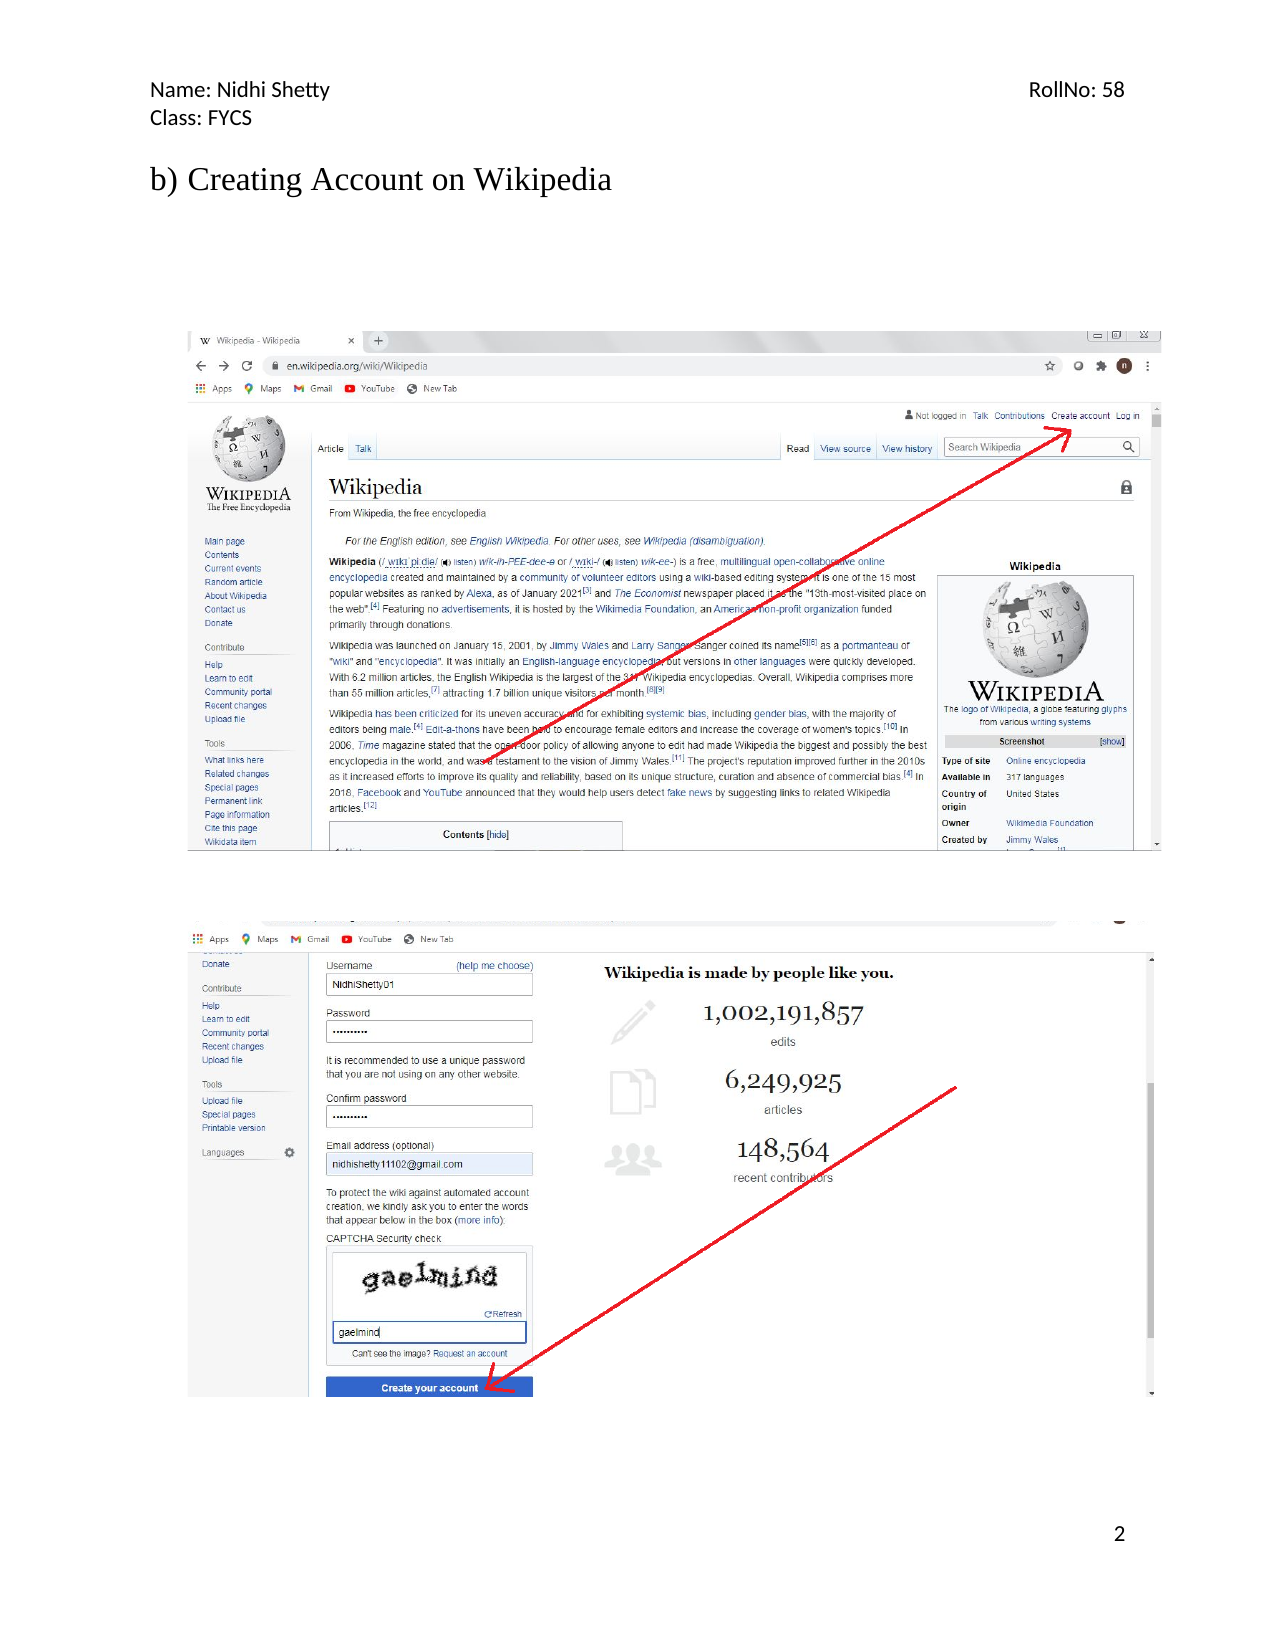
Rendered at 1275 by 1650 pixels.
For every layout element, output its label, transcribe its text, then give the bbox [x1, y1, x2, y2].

picture [187, 331, 1162, 851]
picture [187, 921, 1154, 1397]
list Creating Account on Wikipedia [150, 159, 1125, 197]
